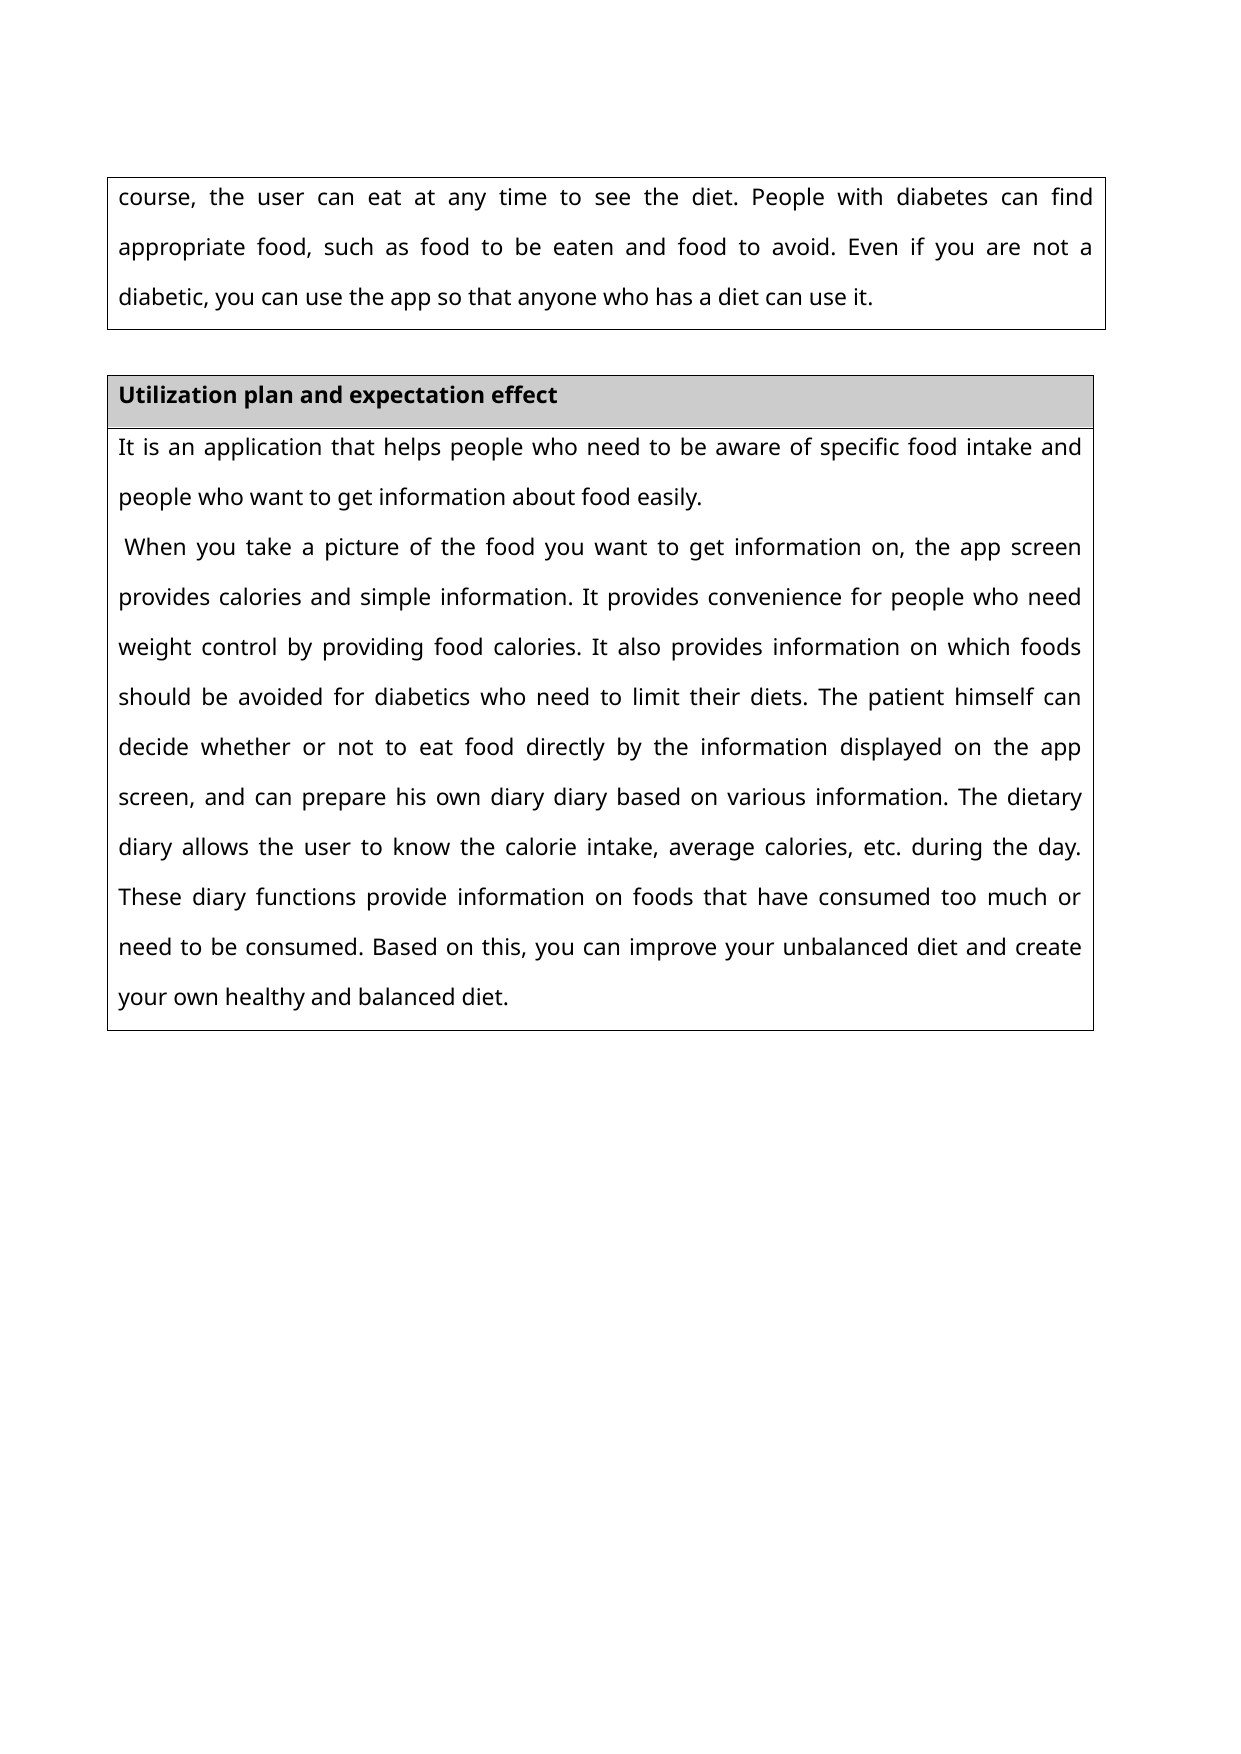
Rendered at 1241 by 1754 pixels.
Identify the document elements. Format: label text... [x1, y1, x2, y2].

table_cell It is an application that helps people who need to be aware of specific food intake and people who want to get information about food easily. When you take a picture of the food you want to get information on, the app screen provides calories and simple information. It provides convenience for people who need weight control by providing food calories. It also provides information on which foods should be avoided for diabetics who need to limit their diets. The patient himself can decide whether or not to eat food directly by the information displayed on the app screen, and can prepare his own diary diary based on various information. The dietary diary allows the user to know the calorie intake, average calories, etc. during the day. These diary functions provide information on foods that have consumed too much or need to be consumed. Based on this, you can improve your unbalanced diet and create your own healthy and balanced diet. [108, 429, 1093, 1029]
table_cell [108, 178, 1105, 329]
table_header Utilization plan and expectation effect [108, 376, 1093, 427]
